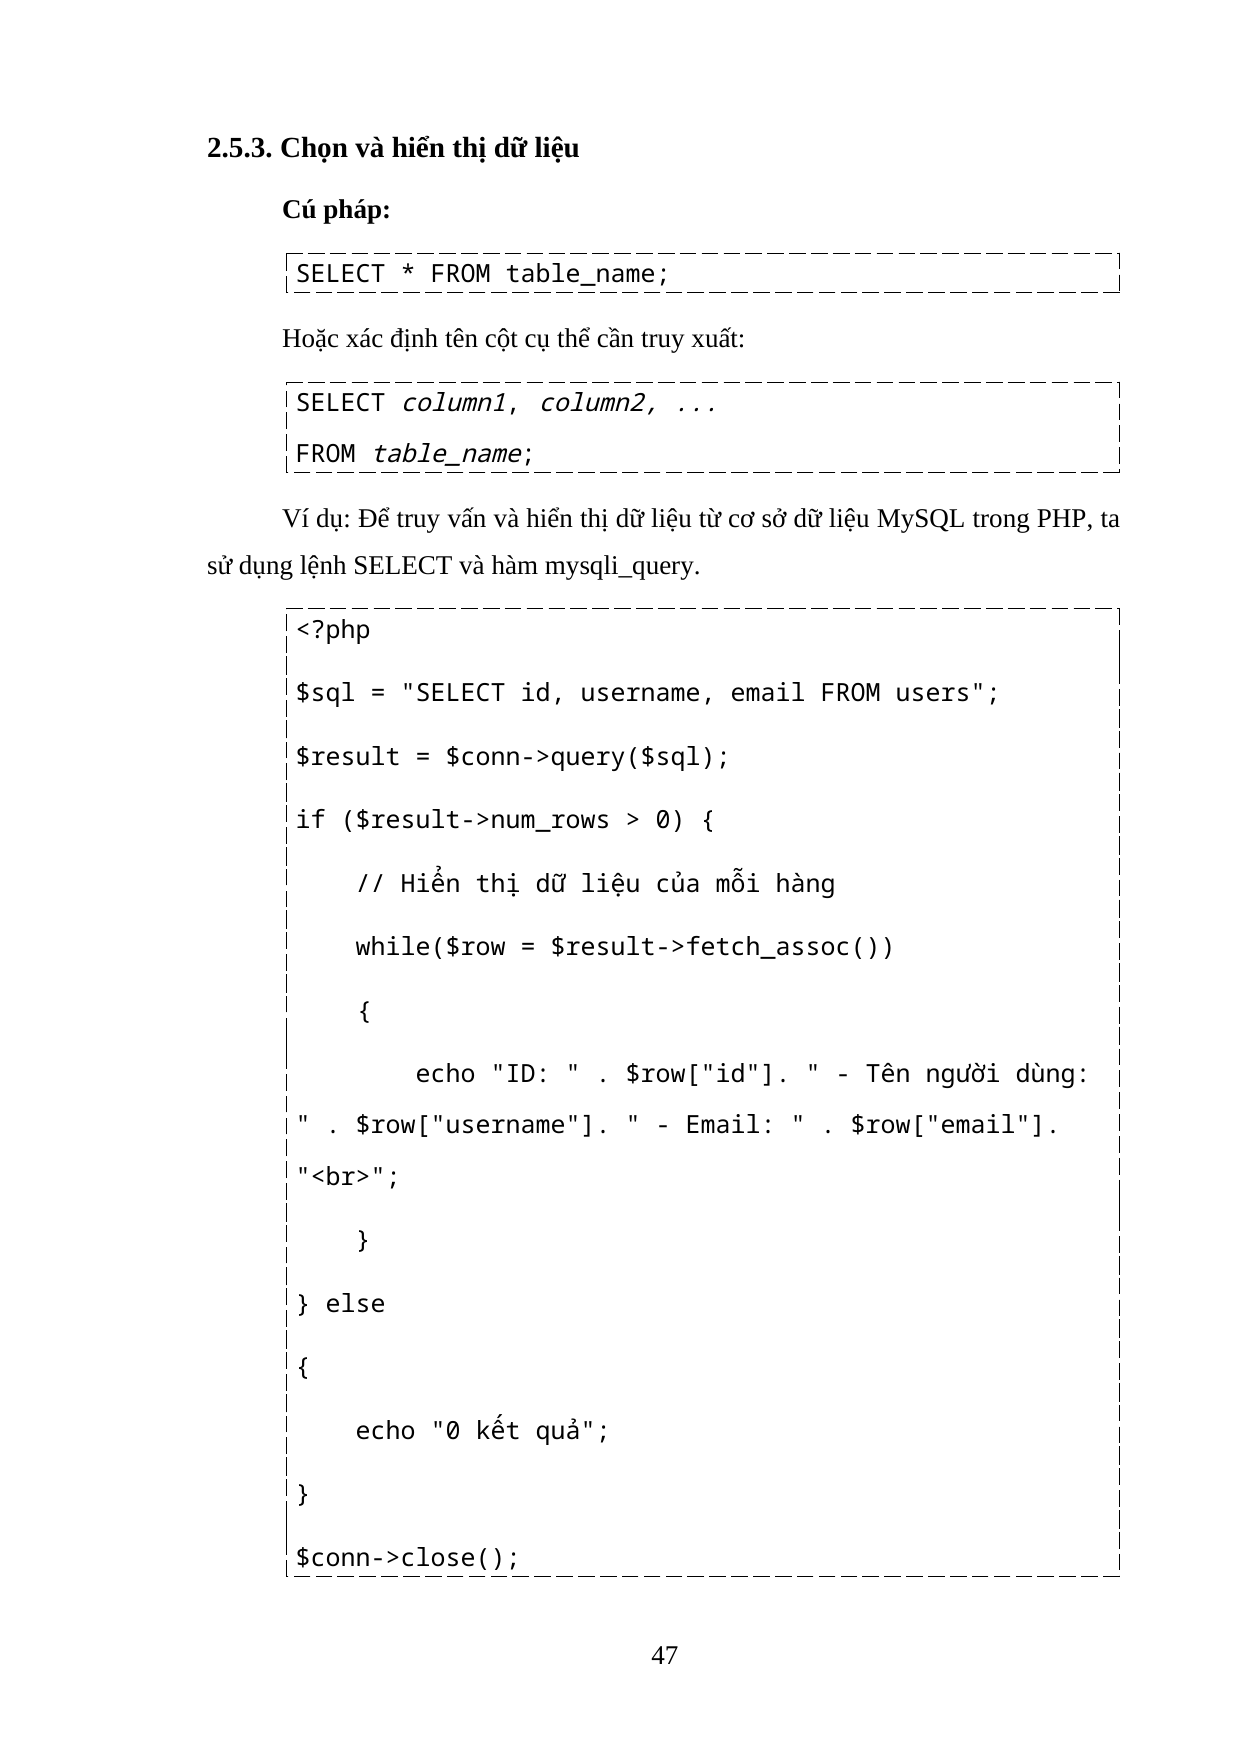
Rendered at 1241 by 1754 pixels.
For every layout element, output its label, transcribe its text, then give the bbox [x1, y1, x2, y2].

subtitle Chọn và hiển thị dữ liệu [207, 131, 1122, 164]
text $conn->close(); [286, 1536, 1120, 1577]
text } [286, 1473, 1120, 1510]
text echo "0 kết quả"; [286, 1409, 1120, 1446]
text // Hiển thị dữ liệu của mỗi hàng [286, 862, 1120, 899]
text SELECT column1, column2, ... FROM table_name; [286, 382, 1120, 473]
text $sql = "SELECT id, username, email FROM users"; [286, 672, 1120, 709]
text } [286, 1219, 1120, 1256]
text { [286, 989, 1120, 1027]
text echo "ID: " . $row["id"]. " - Tên người dùng: " . $row["username"]. " - Email: " . $row["email"]. "<br>"; [286, 1053, 1120, 1192]
text <?php [286, 608, 1120, 645]
text Cú pháp: [207, 193, 1122, 224]
text { [286, 1346, 1120, 1383]
text $result = $conn->query($sql); [286, 735, 1120, 772]
text if ($result->num_rows > 0) { [286, 799, 1120, 836]
text while($row = $result->fetch_assoc()) [286, 926, 1120, 963]
text Hoặc xác định tên cột cụ thể cần truy xuất: [207, 322, 1122, 353]
text Ví dụ: Để truy vấn và hiển thị dữ liệu từ cơ sở dữ liệu MySQL trong PHP, ta sử dụng lệnh SELECT và hàm mysqli_query. [207, 502, 1122, 580]
text } else [286, 1282, 1120, 1319]
text SELECT * FROM table_name; [286, 253, 1120, 293]
